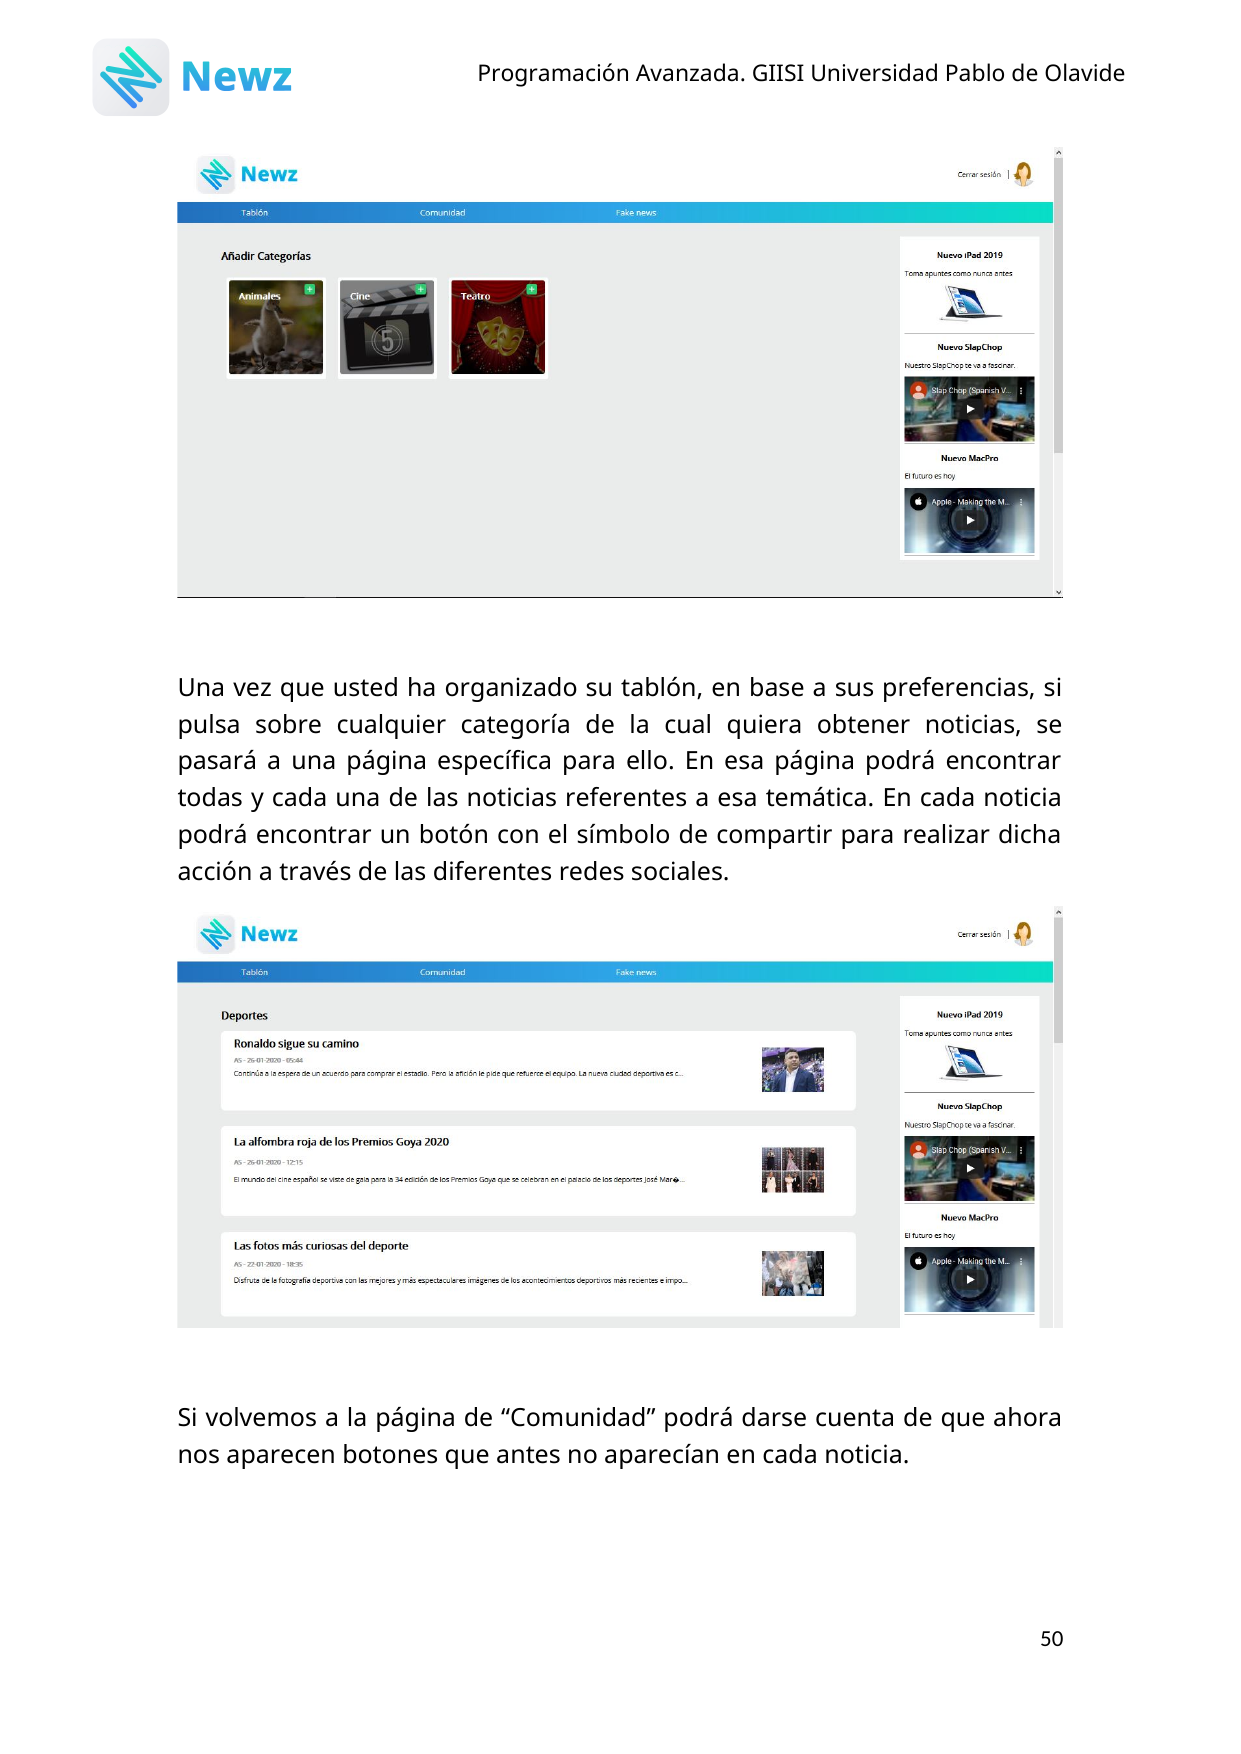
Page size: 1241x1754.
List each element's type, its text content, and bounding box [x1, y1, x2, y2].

text Si volvemos a la página de “Comunidad” podrá darse cuenta de que ahora nos aparecen botones que antes no aparecían en cada noticia. [177, 1400, 1063, 1471]
picture [177, 906, 1063, 1328]
text Una vez que usted ha organizado su tablón, en base a sus preferencias, si pulsa sobre cualquier categoría de la cual quiera obtener noticias, se pasará a una página específica para ello. En esa página podrá encontrar todas y cada una de las noticias referentes a esa temática. En cada noticia podrá encontrar un botón con el símbolo de compartir para realizar dicha acción a través de las diferentes redes sociales. [177, 669, 1063, 887]
picture [87, 18, 297, 137]
picture [177, 147, 1063, 598]
